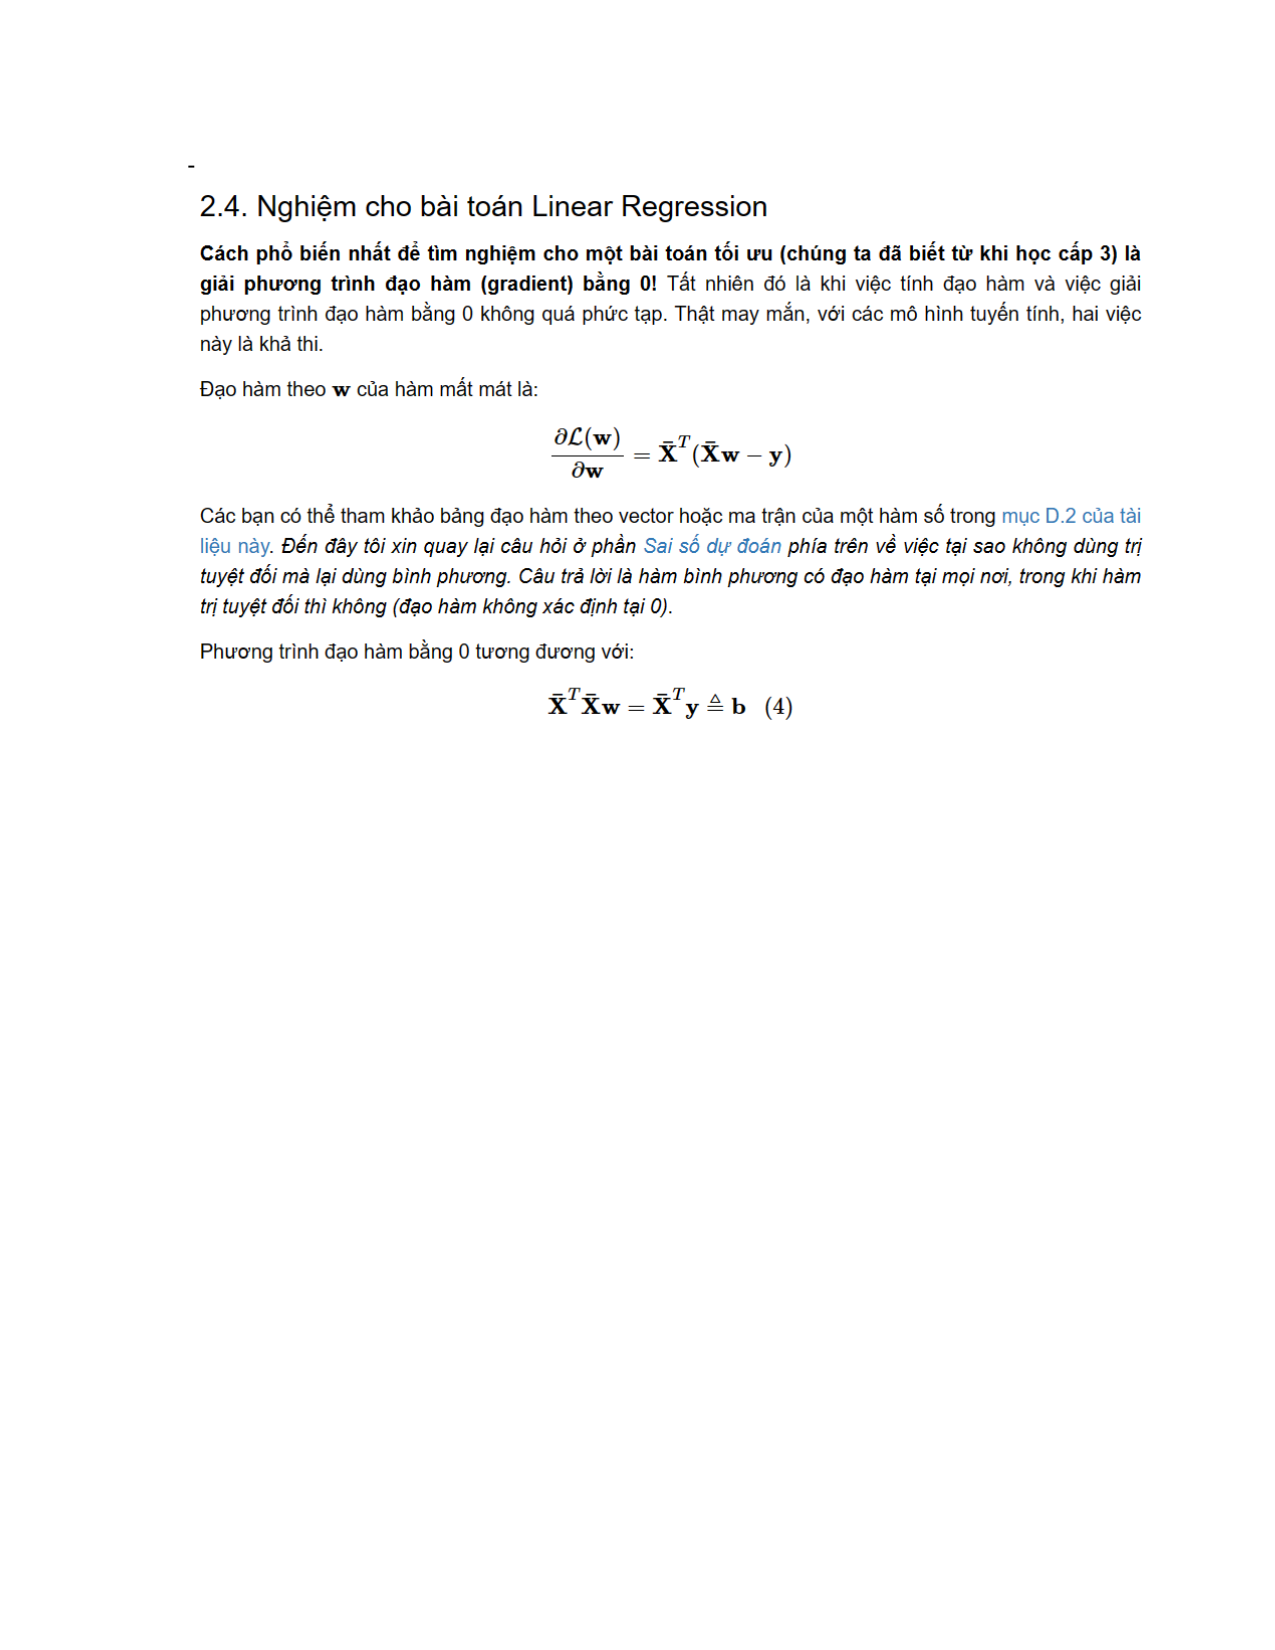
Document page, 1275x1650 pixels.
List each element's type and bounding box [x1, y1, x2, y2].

picture [187, 179, 1163, 737]
